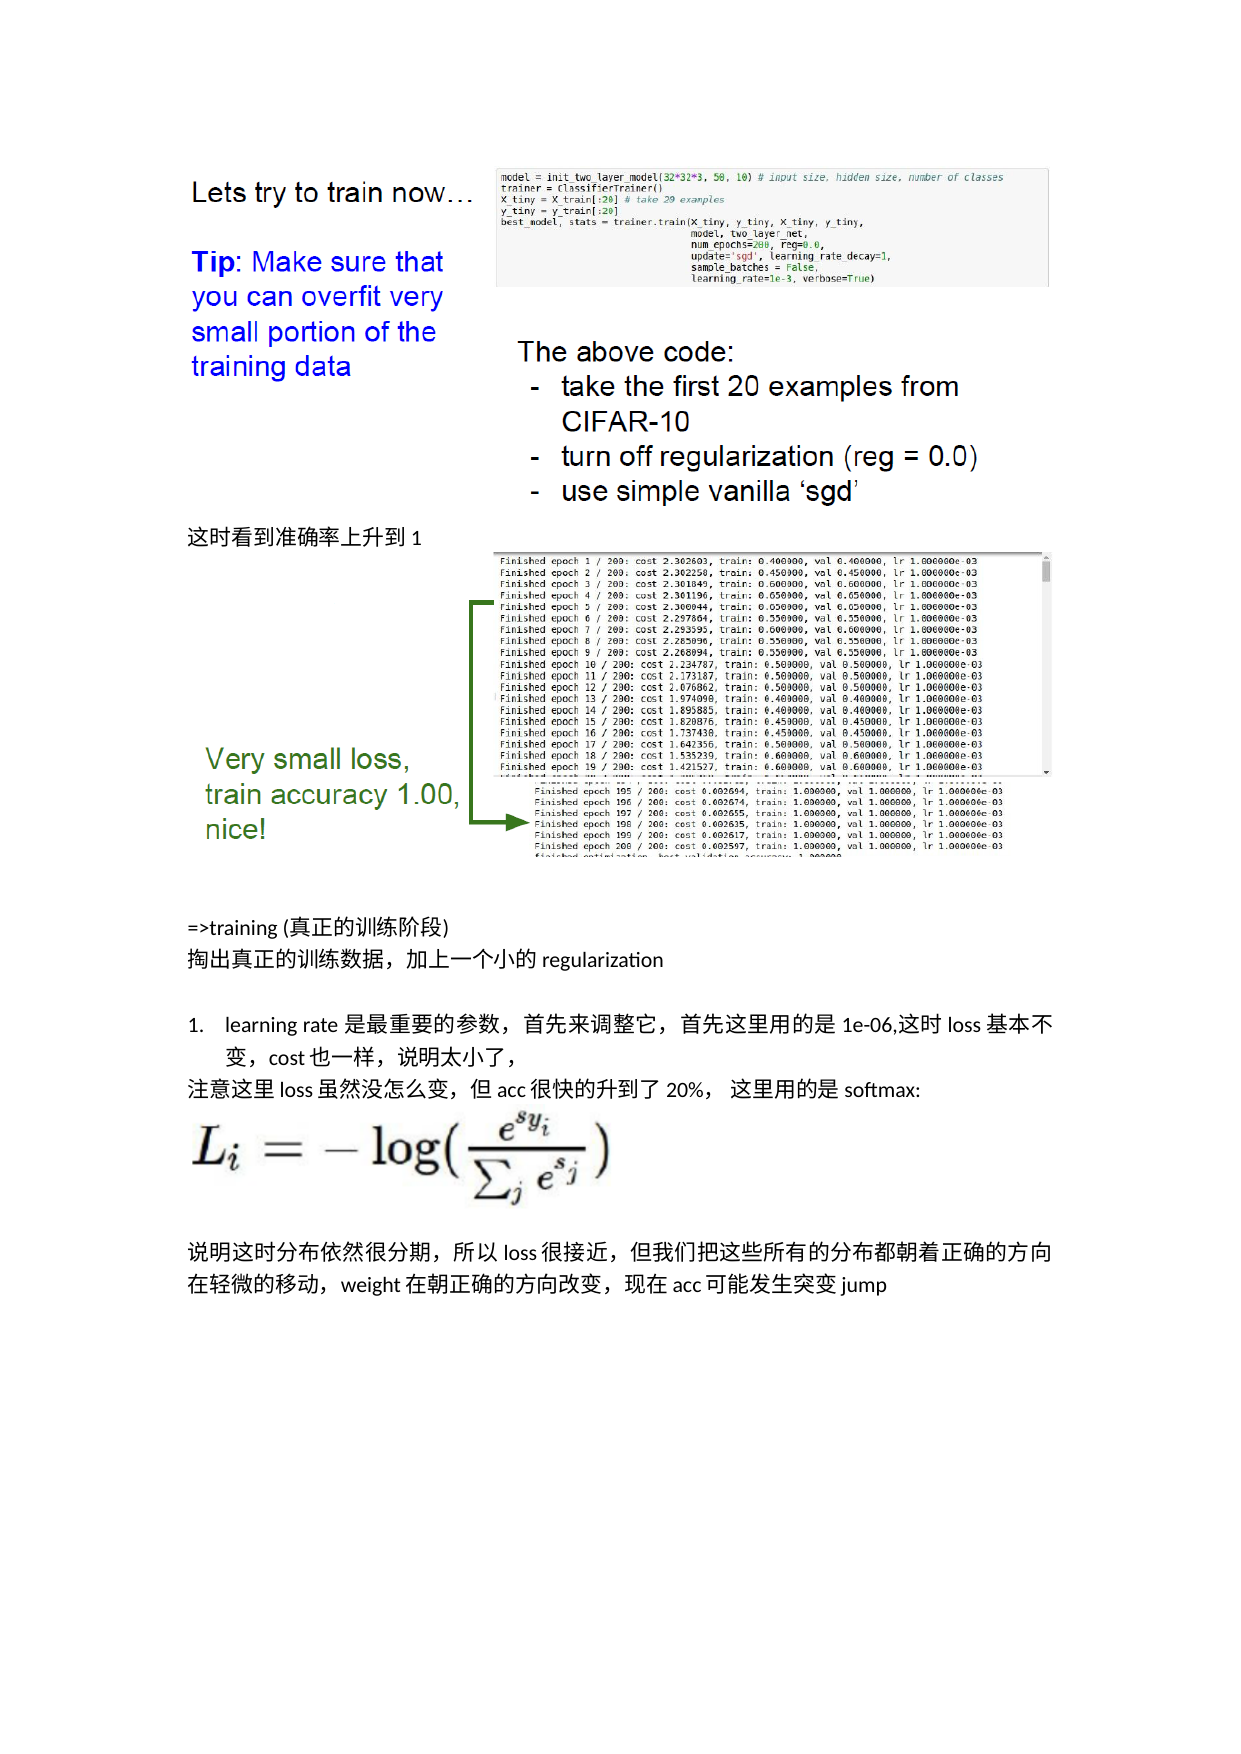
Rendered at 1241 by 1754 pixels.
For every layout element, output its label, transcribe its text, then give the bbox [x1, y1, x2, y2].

picture [187, 1104, 638, 1213]
text 这时看到准确率上升到1 [187, 519, 1053, 552]
picture [187, 162, 1053, 512]
list learning rate 是最重要的参数，首先来调整它，首先这里用的是1e-06,这时loss基本不变，cost也一样，说明太小了， [187, 1007, 1053, 1072]
text 掏出真正的训练数据，加上一个小的regularization [187, 942, 1053, 974]
picture [187, 552, 1053, 857]
text 注意这里loss虽然没怎么变，但acc很快的升到了20%， 这里用的是softmax: [187, 1072, 1053, 1104]
text 说明这时分布依然很分期，所以loss很接近，但我们把这些所有的分布都朝着正确的方向在轻微的移动，weight在朝正确的方向改变，现在acc可能发生突变jump [187, 1234, 1053, 1299]
text =>training (真正的训练阶段) [187, 909, 1053, 942]
